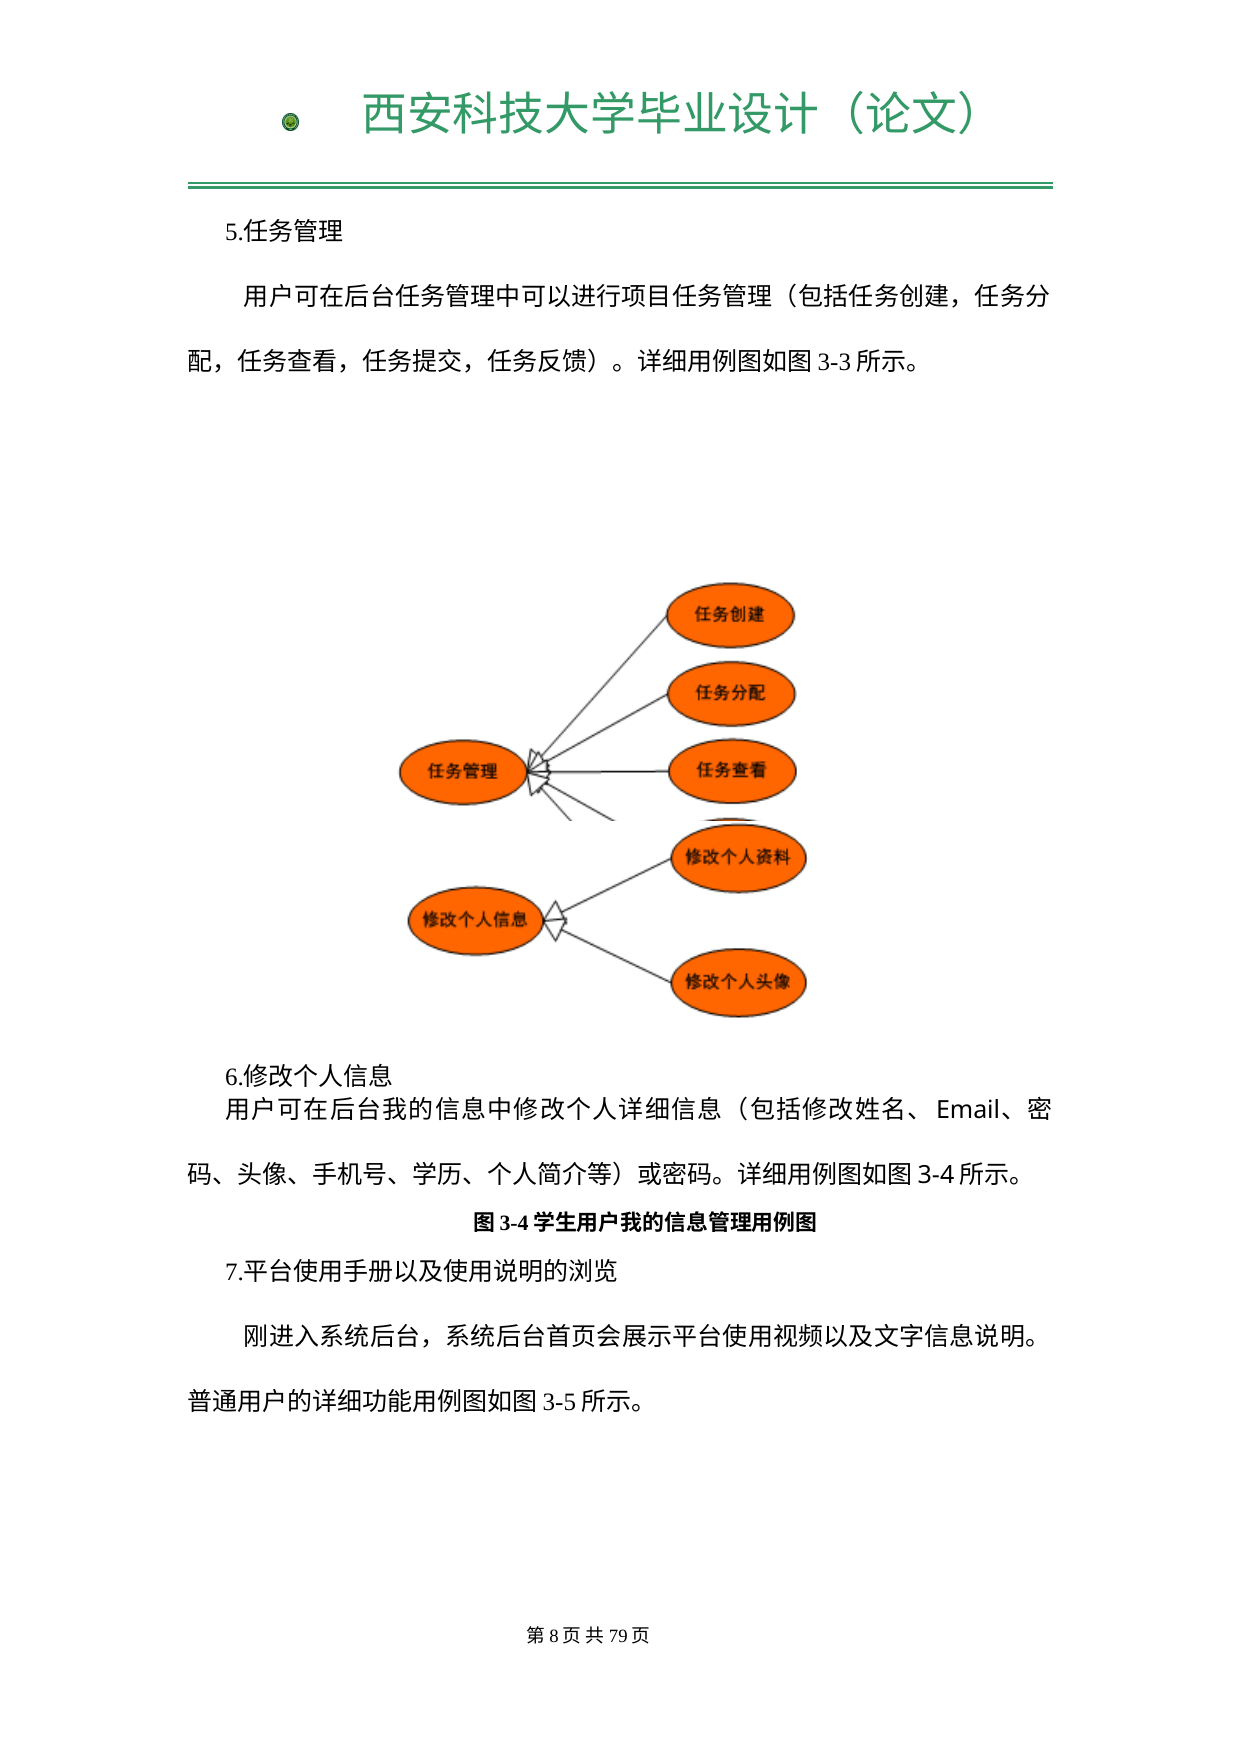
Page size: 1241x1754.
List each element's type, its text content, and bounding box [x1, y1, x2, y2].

text 刚进入系统后台，系统后台首页会展示平台使用视频以及文字信息说明。普通用户的详细功能用例图如图3-5所示。 [187, 1302, 1053, 1432]
list 5.任务管理 [187, 197, 1053, 262]
text 用户可在后台任务管理中可以进行项目任务管理（包括任务创建，任务分配，任务查看，任务提交，任务反馈）。详细用例图如图3-3所示。 [187, 262, 1053, 392]
text 用户可在后台我的信息中修改个人详细信息（包括修改姓名、Email、密码、头像、手机号、学历、个人简介等）或密码。详细用例图如图3-4所示。 [187, 1075, 1053, 1205]
text 图3-4学生用户我的信息管理用例图 [187, 1205, 1053, 1237]
picture [282, 113, 299, 131]
picture [236, 576, 1019, 1024]
list 7.平台使用手册以及使用说明的浏览 [187, 1237, 1053, 1302]
list 6.修改个人信息 [187, 1010, 1053, 1075]
